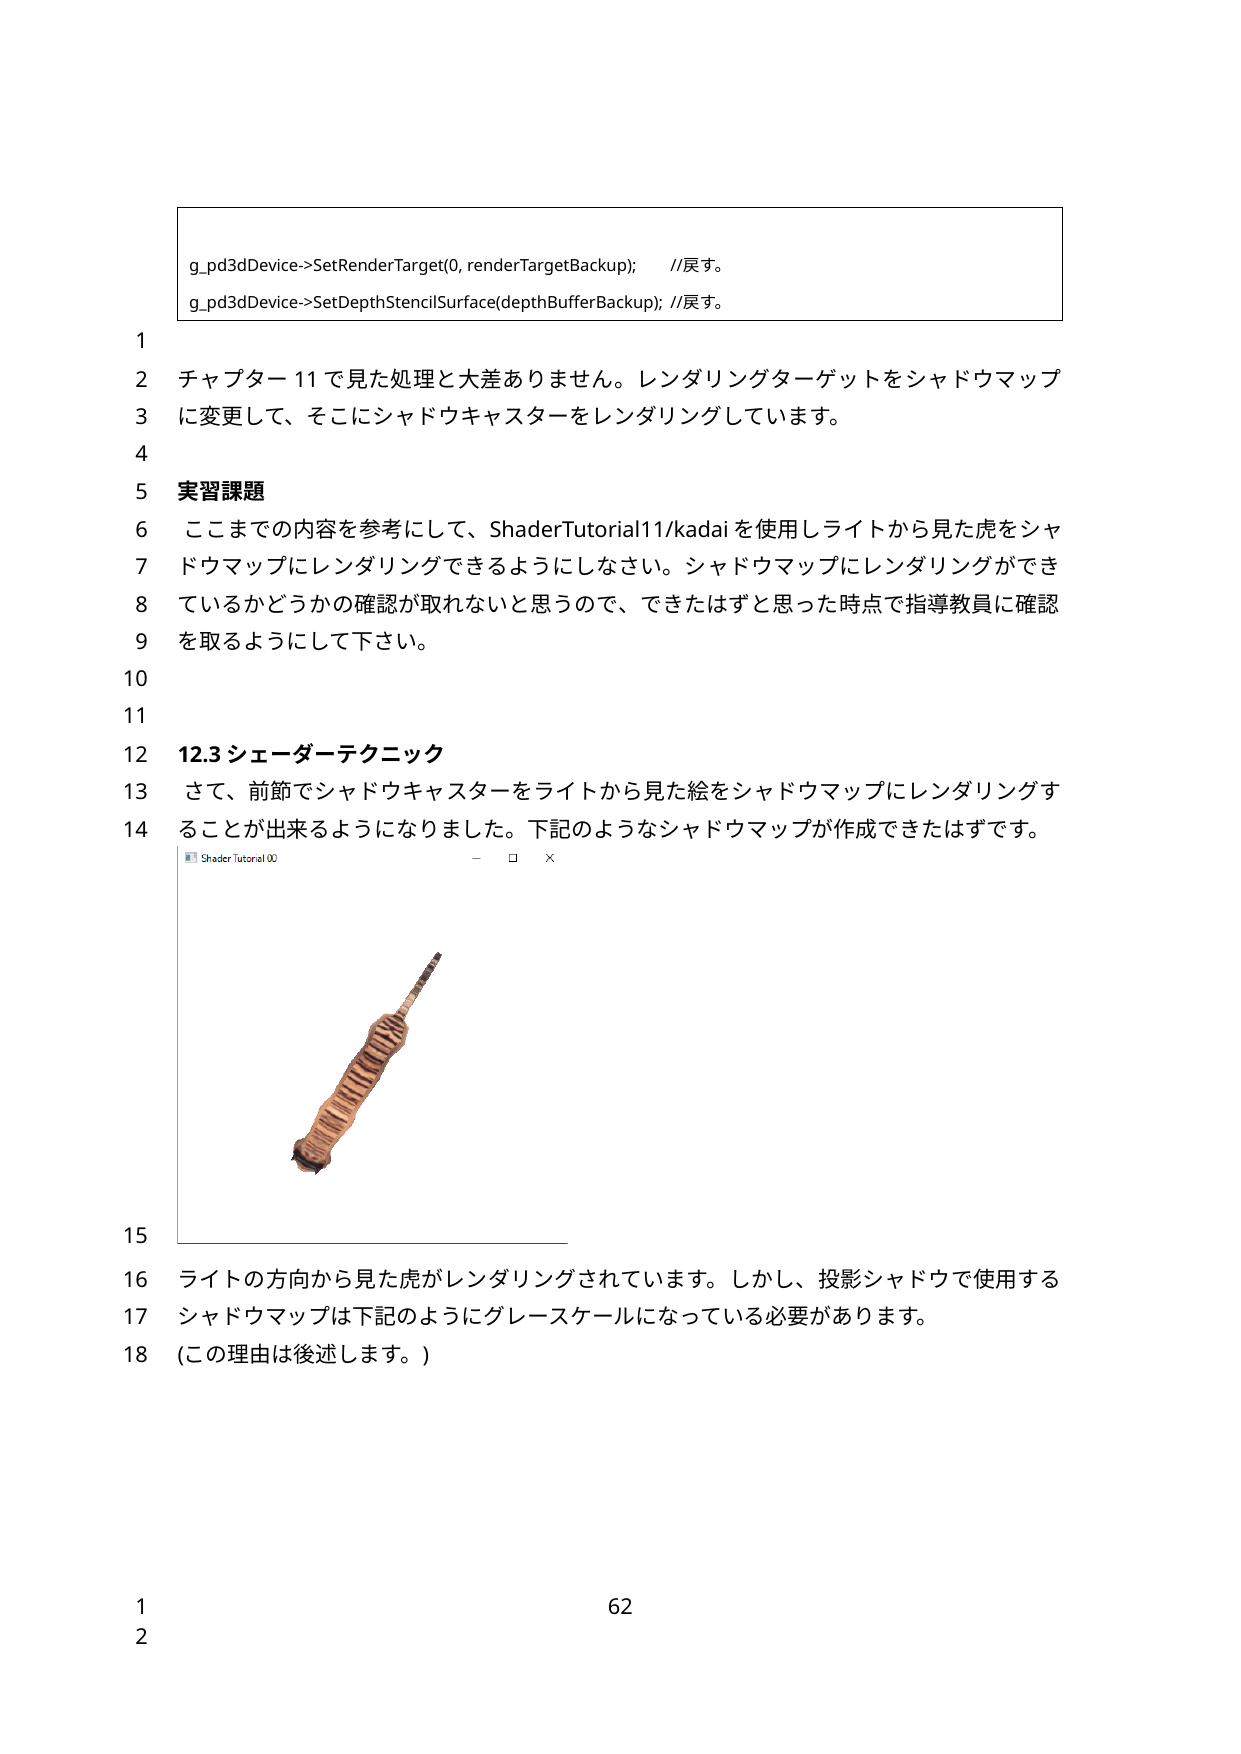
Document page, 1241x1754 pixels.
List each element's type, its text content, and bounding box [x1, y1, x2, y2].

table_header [178, 208, 1062, 320]
text ここまでの内容を参考にして、ShaderTutorial11/kadaiを使用しライトから見た虎をシャドウマップにレンダリングできるようにしなさい。シャドウマップにレンダリングができているかどうかの確認が取れないと思うので、できたはずと思った時点で指導教員に確認を取るようにして下さい。 [177, 509, 1063, 659]
text さて、前節でシャドウキャスターをライトから見た絵をシャドウマップにレンダリングすることが出来るようになりました。下記のようなシャドウマップが作成できたはずです。 [177, 771, 1063, 846]
text 12.3 シェーダーテクニック [177, 734, 1063, 771]
text 実習課題 [177, 471, 1063, 509]
picture [177, 846, 568, 1244]
text ライトの方向から見た虎がレンダリングされています。しかし、投影シャドウで使用するシャドウマップは下記のようにグレースケールになっている必要があります。 [177, 1259, 1063, 1334]
text チャプター11で見た処理と大差ありません。レンダリングターゲットをシャドウマップに変更して、そこにシャドウキャスターをレンダリングしています。 [177, 359, 1063, 434]
text (この理由は後述します。) [177, 1334, 1063, 1371]
